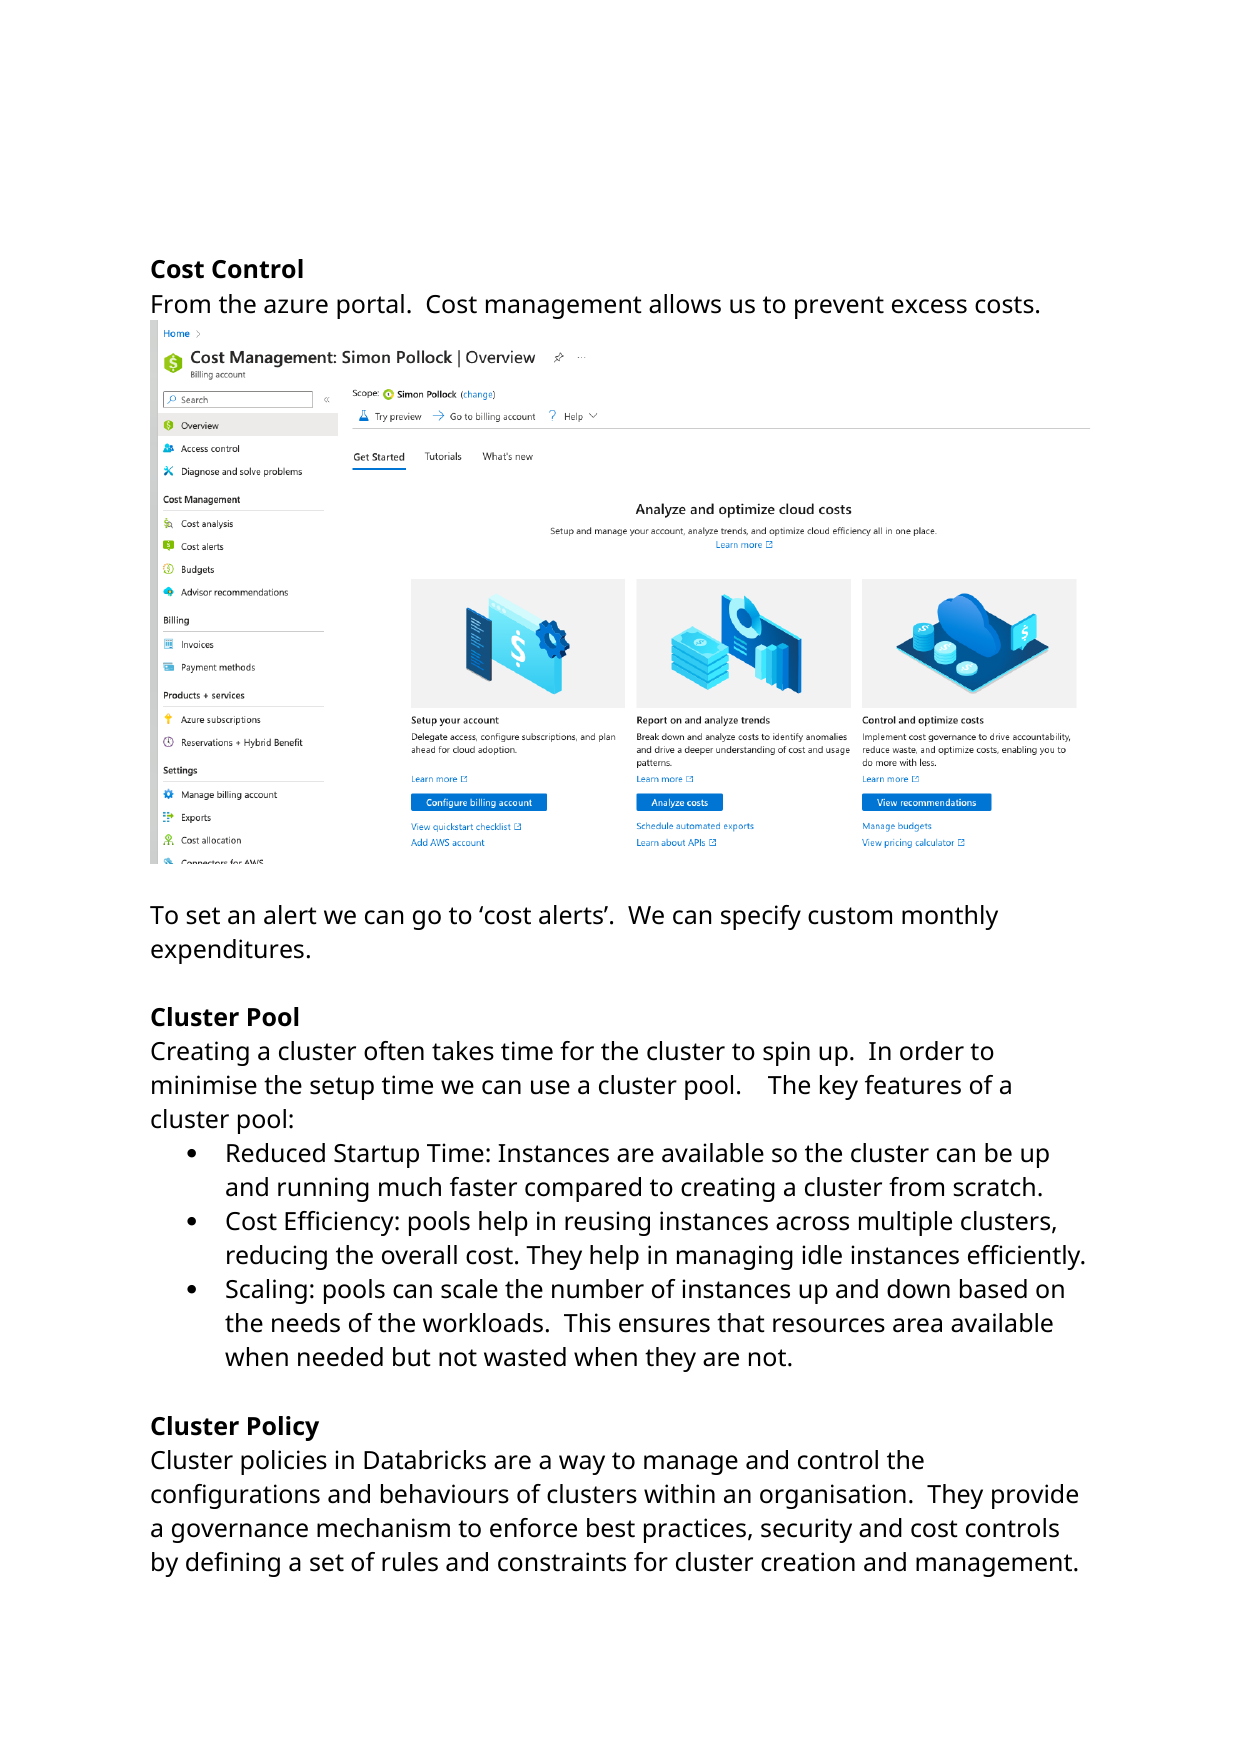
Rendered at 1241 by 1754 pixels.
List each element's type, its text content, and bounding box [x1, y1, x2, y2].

picture [150, 320, 1091, 864]
list Cost Efficiency: pools help in reusing instances across multiple clusters, reducing the overall cost. They help in managing idle instances efficiently. [187, 1204, 1090, 1272]
text Cluster Policy [150, 1408, 1090, 1442]
text Cluster Pool [150, 999, 1090, 1033]
text Cluster policies in Databricks are a way to manage and control the configurations and behaviours of clusters within an organisation. They provide a governance mechanism to enforce best practices, security and cost controls by defining a set of rules and constraints for cluster creation and management. [150, 1442, 1090, 1578]
text From the azure portal. Cost management allows us to prevent excess costs. [150, 286, 1090, 320]
text Cost Control [150, 252, 1090, 286]
list Reduced Startup Time: Instances are available so the cluster can be up and running much faster compared to creating a cluster from scratch. [187, 1136, 1090, 1204]
list Scaling: pools can scale the number of instances up and down based on the needs of the workloads. This ensures that resources area available when needed but not wasted when they are not. [187, 1272, 1090, 1374]
text Creating a cluster often takes time for the cluster to spin up. In order to minimise the setup time we can use a cluster pool. The key features of a cluster pool: [150, 1033, 1090, 1136]
text To set an alert we can go to ‘cost alerts’. We can specify custom monthly expenditures. [150, 897, 1090, 965]
